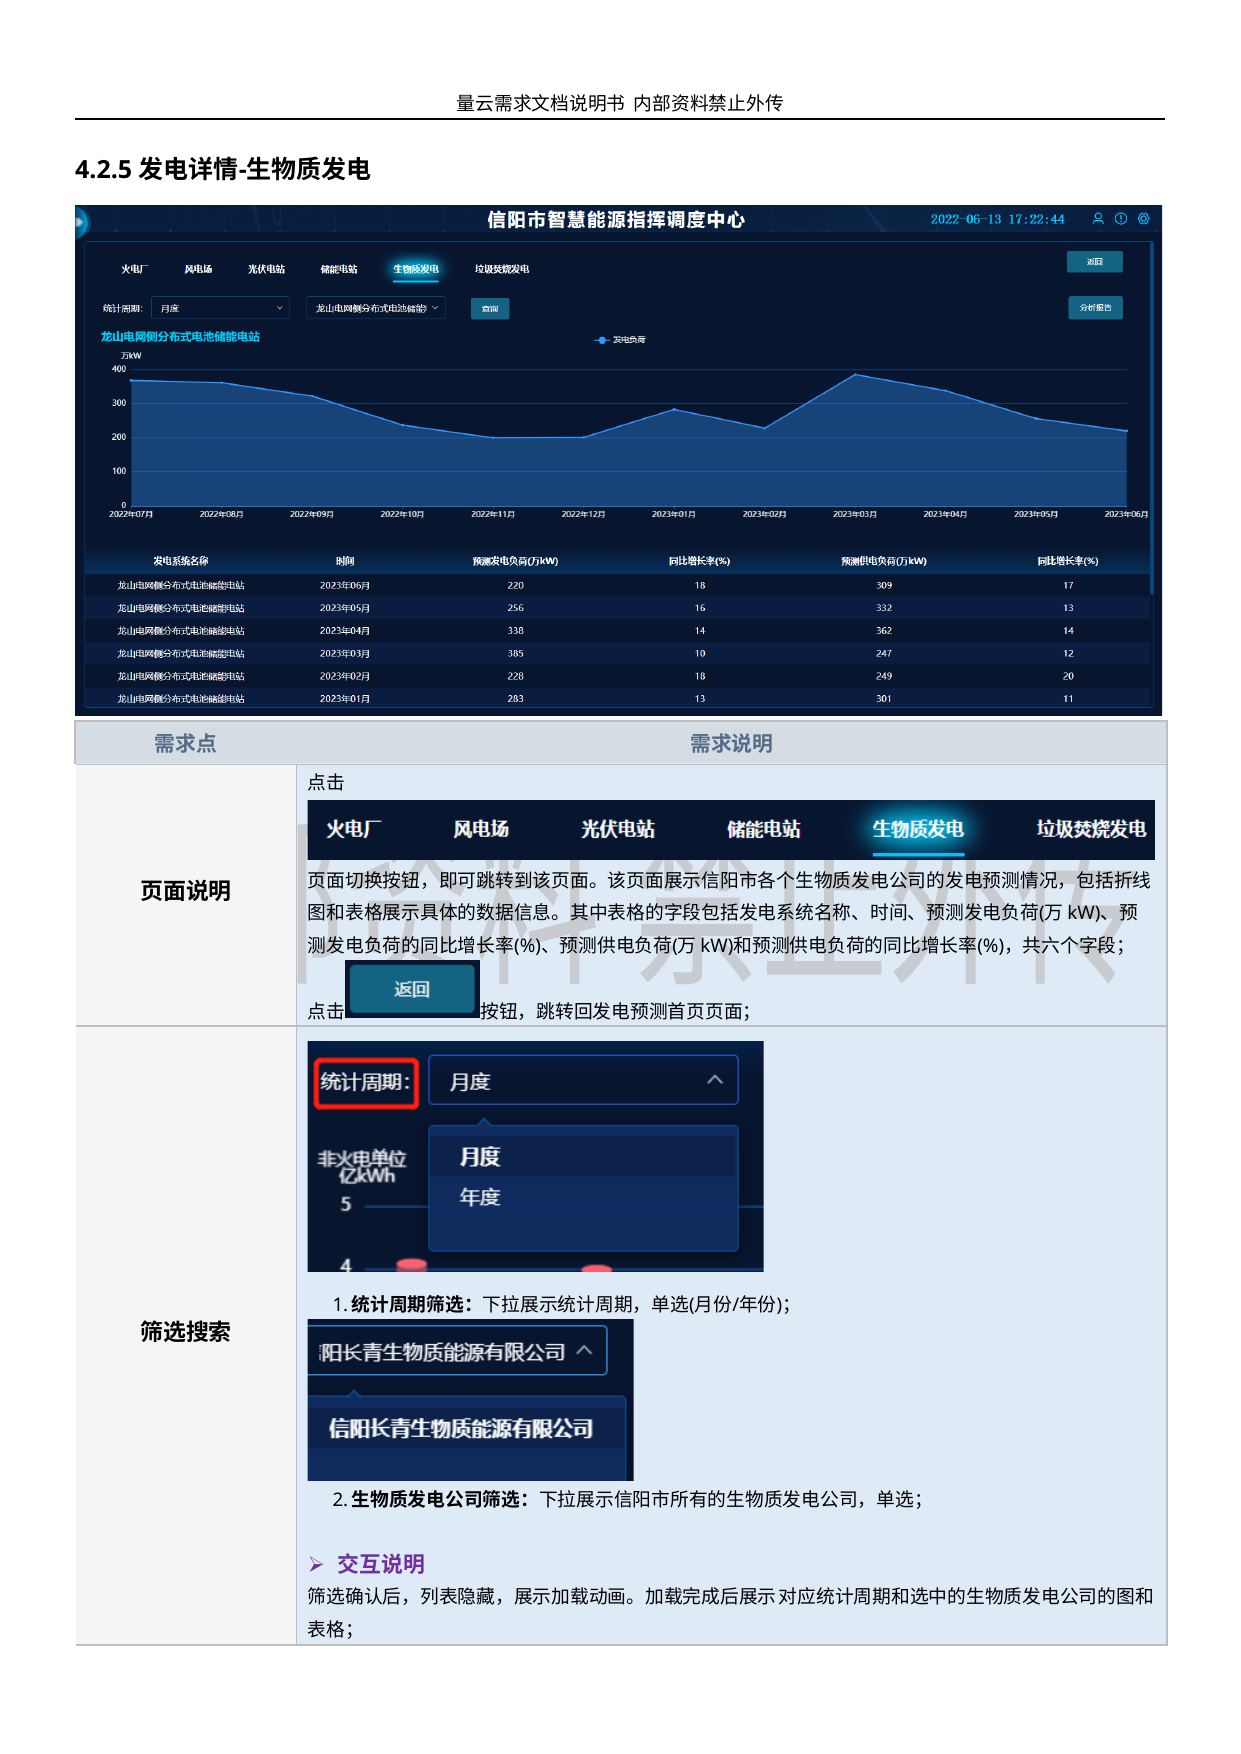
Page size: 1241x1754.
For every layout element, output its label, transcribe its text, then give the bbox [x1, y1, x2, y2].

table_cell 统计周期筛选：下拉展示统计周期，单选(月份/年份)； 生物质发电公司筛选：下拉展示信阳市所有的生物质发电公司，单选； 交互说明 筛选确认后，列表隐藏，展示加载动画。加载完成后展示对应统计周期和选中的生物质发电公司的图和表格； [297, 1027, 1166, 1644]
table_cell 点击页面切换按钮，即可跳转到该页面。该页面展示信阳市各个生物质发电公司的发电预测情况，包括折线图和表格展示具体的数据信息。其中表格的字段包括发电系统名称、时间、预测发电负荷(万kW)、预测发电负荷的同比增长率(%)、预测供电负荷(万kW)和预测供电负荷的同比增长率(%)，共六个字段； 点击按钮，跳转回发电预测首页页面； [297, 765, 1166, 1025]
picture [307, 800, 1155, 860]
picture [75, 205, 1163, 716]
picture [307, 1041, 764, 1272]
picture [307, 1319, 634, 1481]
table_cell 筛选搜索 [76, 1027, 296, 1644]
table_header 需求点 [76, 722, 296, 763]
table_cell 页面说明 [76, 765, 296, 1025]
picture [345, 960, 480, 1018]
table_header 需求说明 [296, 722, 1166, 763]
subtitle 发电详情-生物质发电 [75, 135, 1165, 200]
